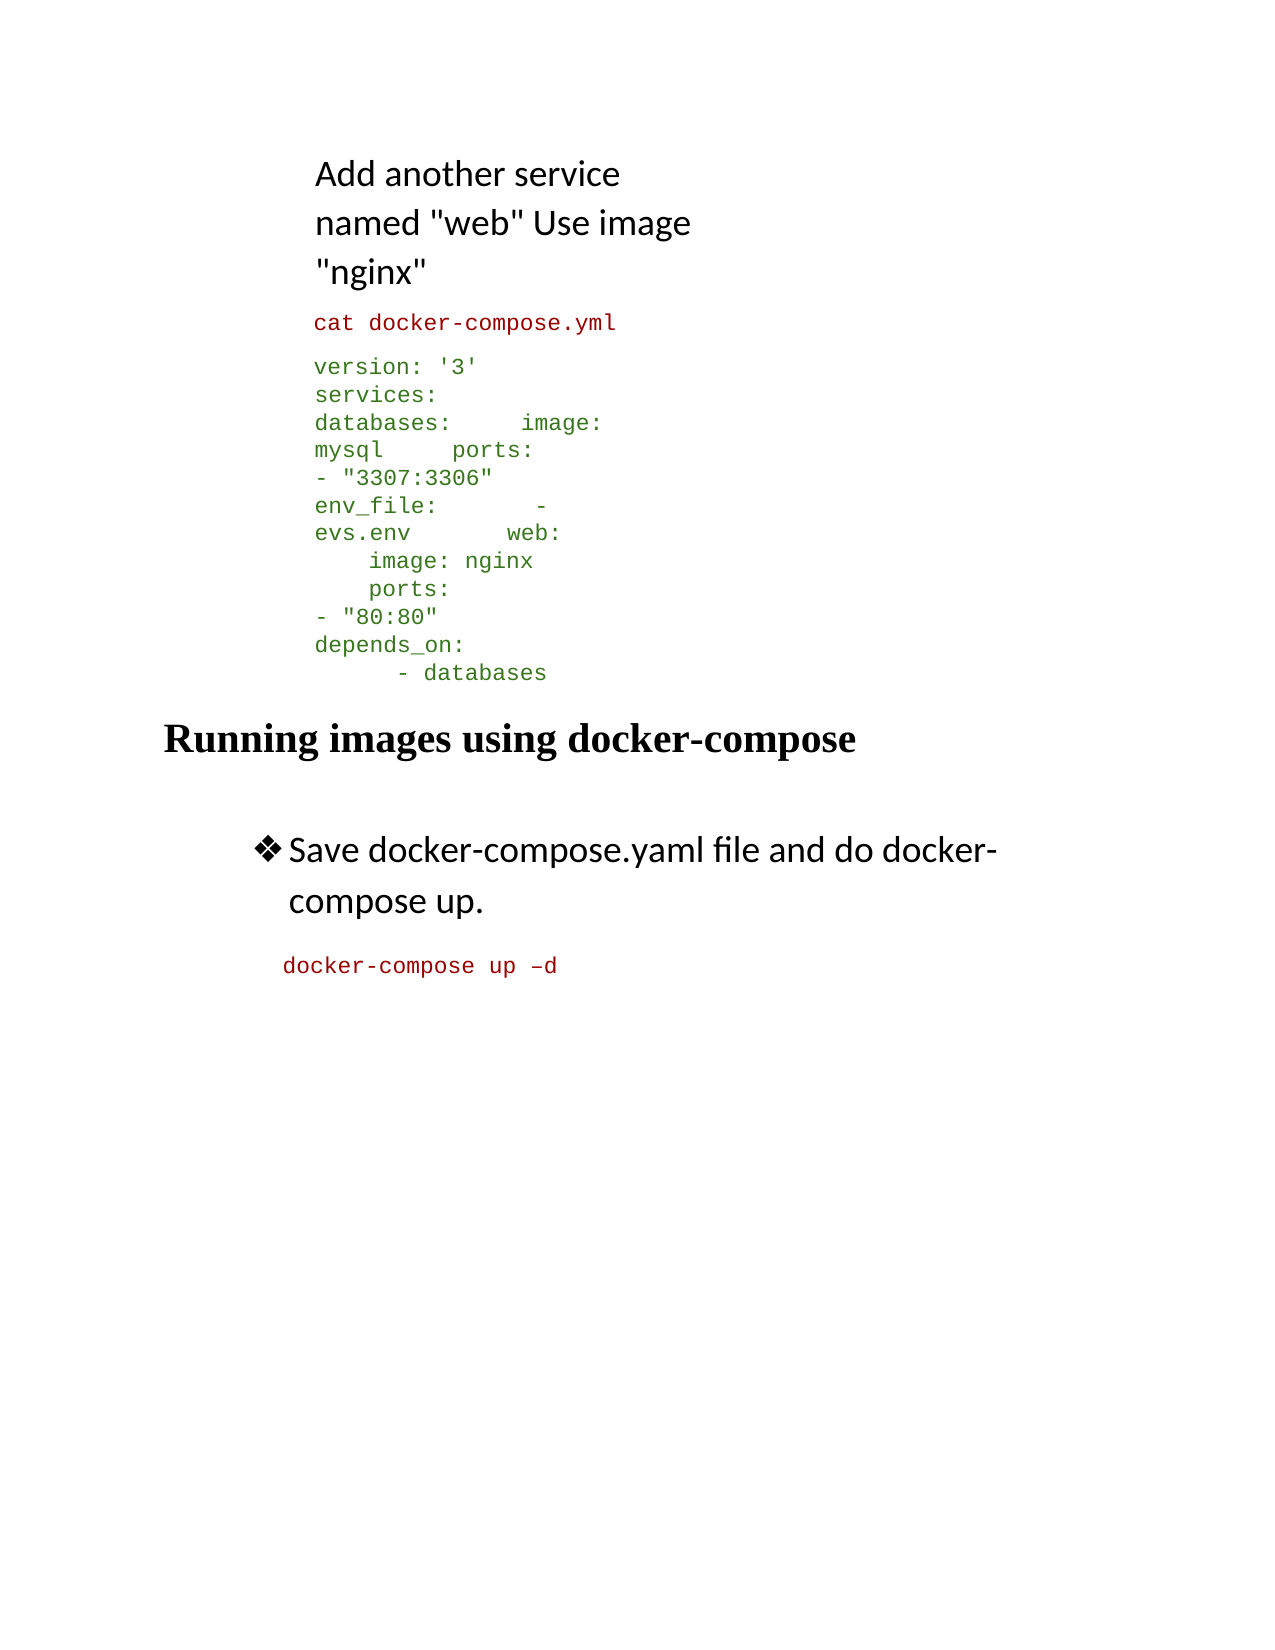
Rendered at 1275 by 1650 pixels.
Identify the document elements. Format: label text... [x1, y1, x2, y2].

subtitle Running images using docker-compose [163, 714, 1125, 762]
text cat docker-compose.yml [313, 311, 1125, 337]
list Save docker-compose.yaml file and do docker-compose up. [251, 822, 1054, 923]
text Add another service named "web" Use image "nginx" [240, 150, 715, 294]
text ports: - "80:80" depends_on: [313, 578, 560, 659]
text docker-compose up –d [214, 954, 1054, 980]
text version: '3' services: databases: image: mysql ports: - "3307:3306" env_file: - evs.env web: [313, 356, 615, 548]
text - databases [313, 661, 1125, 687]
text image: nginx [313, 550, 1125, 576]
